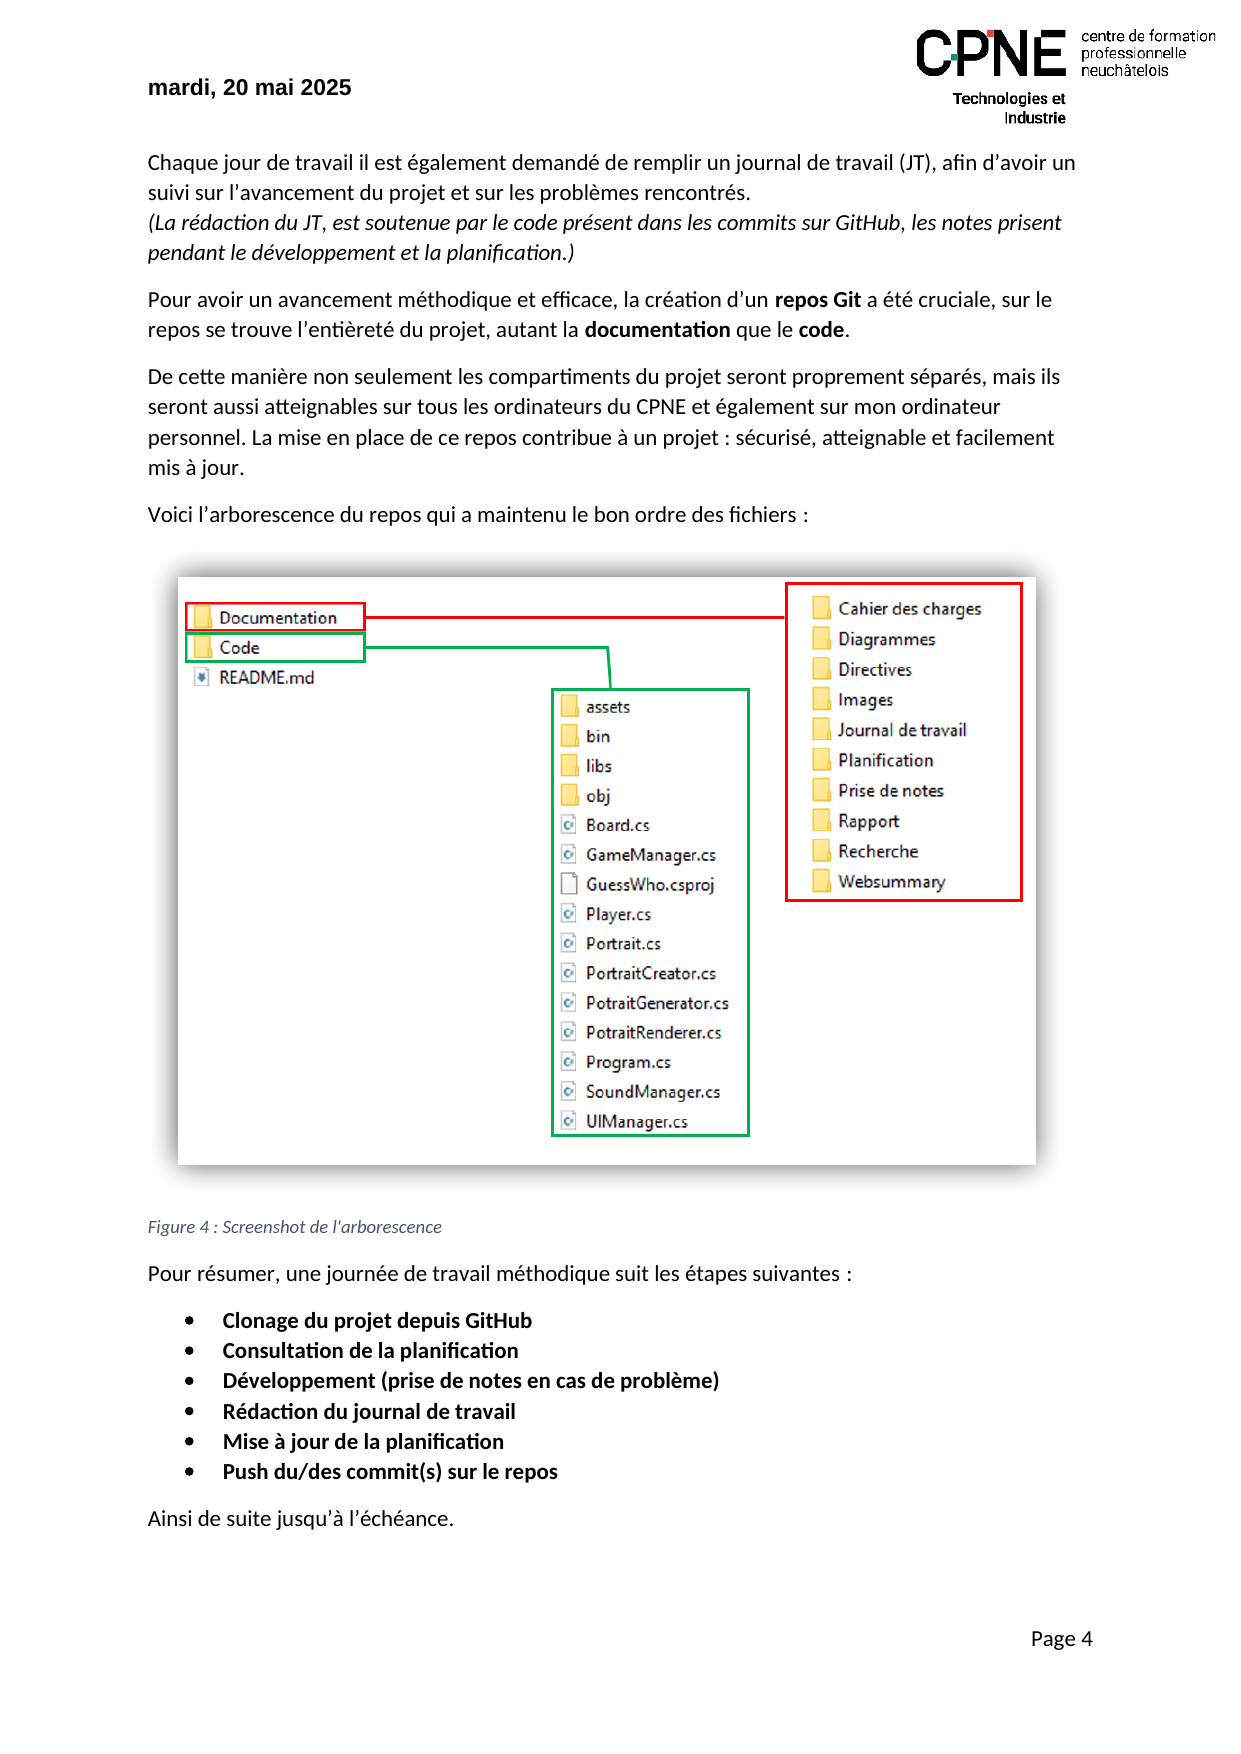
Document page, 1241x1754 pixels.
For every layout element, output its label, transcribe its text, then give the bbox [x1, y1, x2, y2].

list Push du/des commit(s) sur le repos [185, 1457, 1093, 1485]
text Chaque jour de travail il est également demandé de remplir un journal de travail (JT), afin d’avoir un suivi sur l’avancement du projet et sur les problèmes rencontrés. (La rédaction du JT, est soutenue par le code présent dans les commits sur GitHub, les notes prisent pendant le développement et la planification.) [148, 148, 1093, 266]
list Consultation de la planification [185, 1336, 1093, 1364]
picture [916, 29, 1216, 124]
text Pour avoir un avancement méthodique et efficace, la création d’un repos Git a été cruciale, sur le repos se trouve l’entièreté du projet, autant la documentation que le code. [148, 285, 1093, 343]
text Ainsi de suite jusqu’à l’échéance. [148, 1504, 1093, 1532]
text Voici l’arborescence du repos qui a maintenu le bon ordre des fichiers : [148, 500, 1093, 528]
list Développement (prise de notes en cas de problème) [185, 1367, 1093, 1395]
picture [178, 577, 1036, 1165]
list Rédaction du journal de travail [185, 1397, 1093, 1425]
text Pour résumer, une journée de travail méthodique suit les étapes suivantes : [148, 1259, 1093, 1287]
list Clonage du projet depuis GitHub [185, 1306, 1093, 1334]
text De cette manière non seulement les compartiments du projet seront proprement séparés, mais ils seront aussi atteignables sur tous les ordinateurs du CPNE et également sur mon ordinateur personnel. La mise en place de ce repos contribue à un projet : sécurisé, atteignable et facilement mis à jour. [148, 362, 1093, 481]
list Mise à jour de la planification [185, 1427, 1093, 1455]
